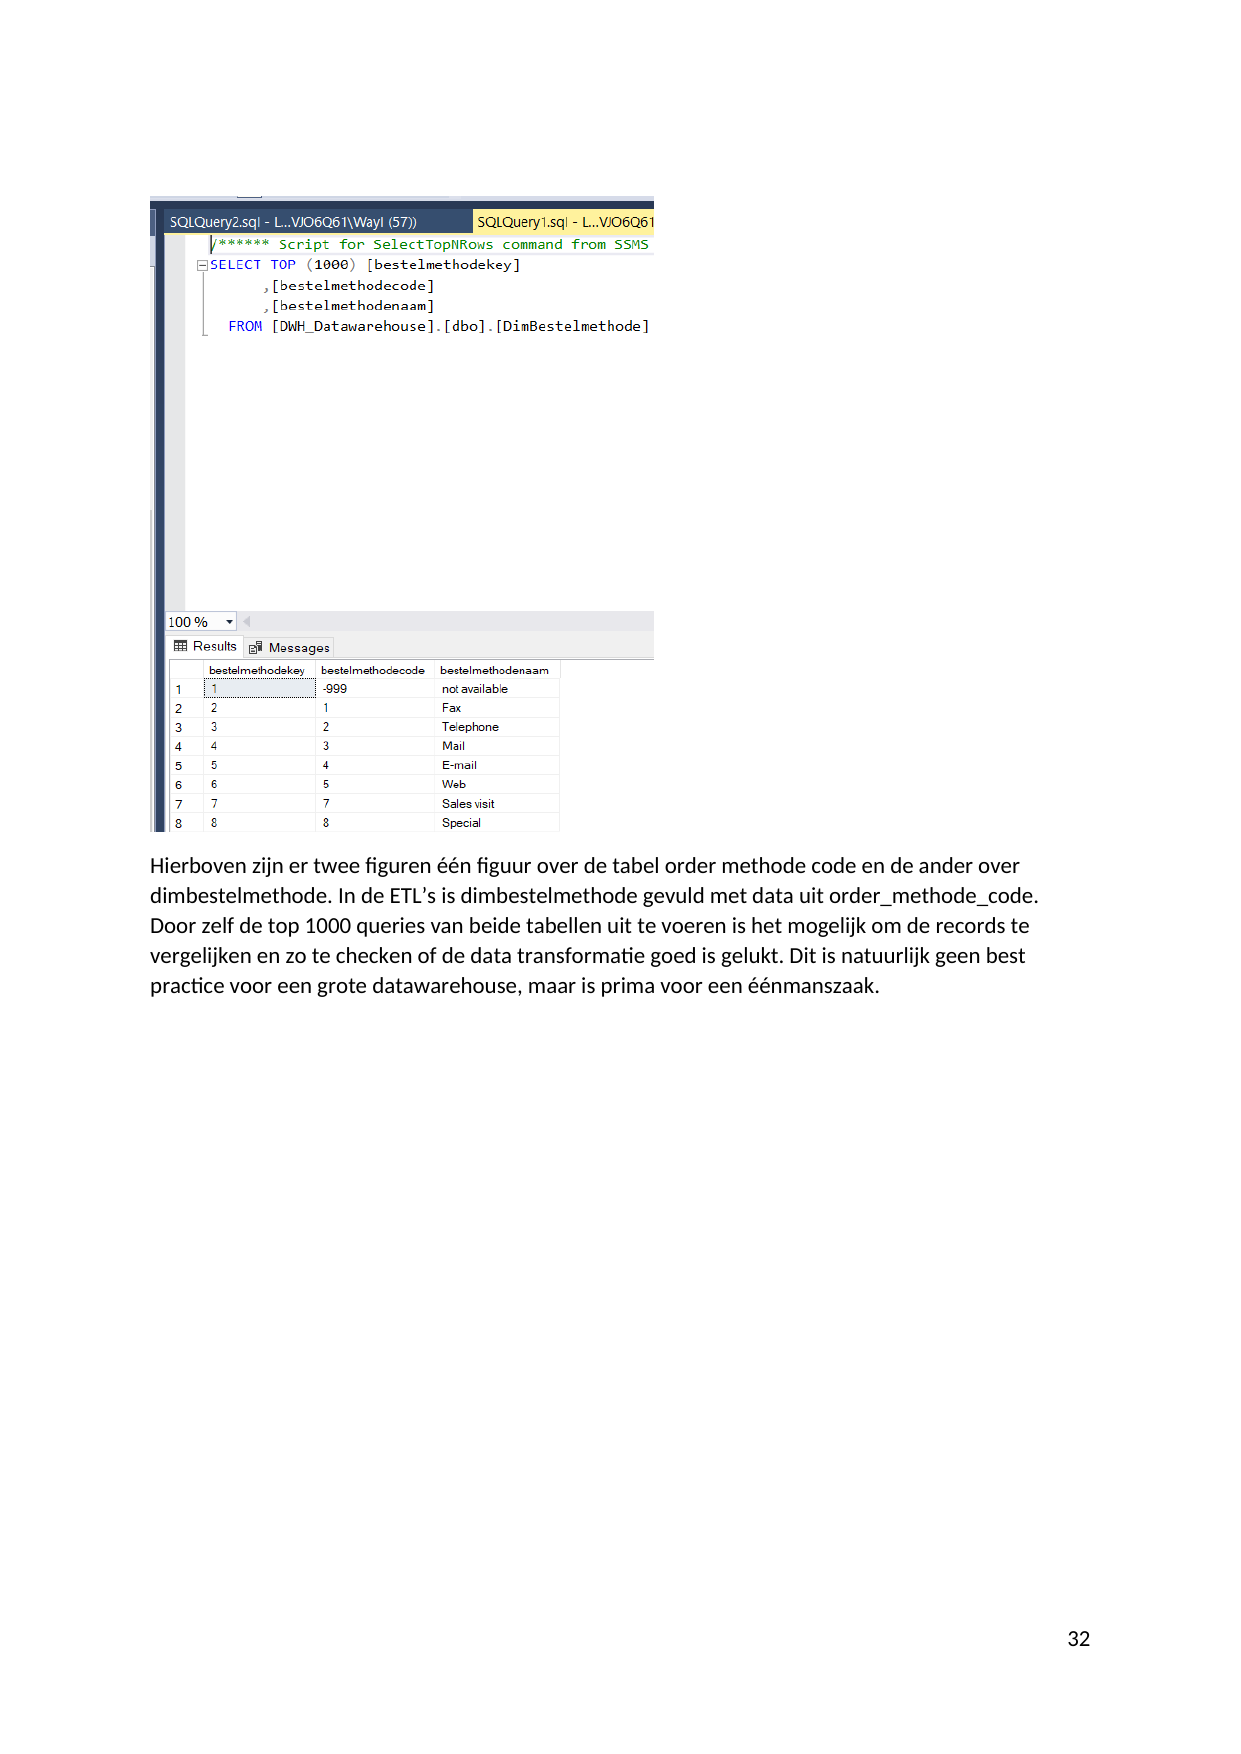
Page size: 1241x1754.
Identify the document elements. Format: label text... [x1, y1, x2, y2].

picture [150, 196, 654, 832]
text Hierboven zijn er twee figuren één figuur over de tabel order methode code en de ander over dimbestelmethode. In de ETL’s is dimbestelmethode gevuld met data uit order_methode_code. Door zelf de top 1000 queries van beide tabellen uit te voeren is het mogelijk om de records te vergelijken en zo te checken of de data transformatie goed is gelukt. Dit is natuurlijk geen best practice voor een grote datawarehouse, maar is prima voor een éénmanszaak. [150, 851, 1090, 999]
